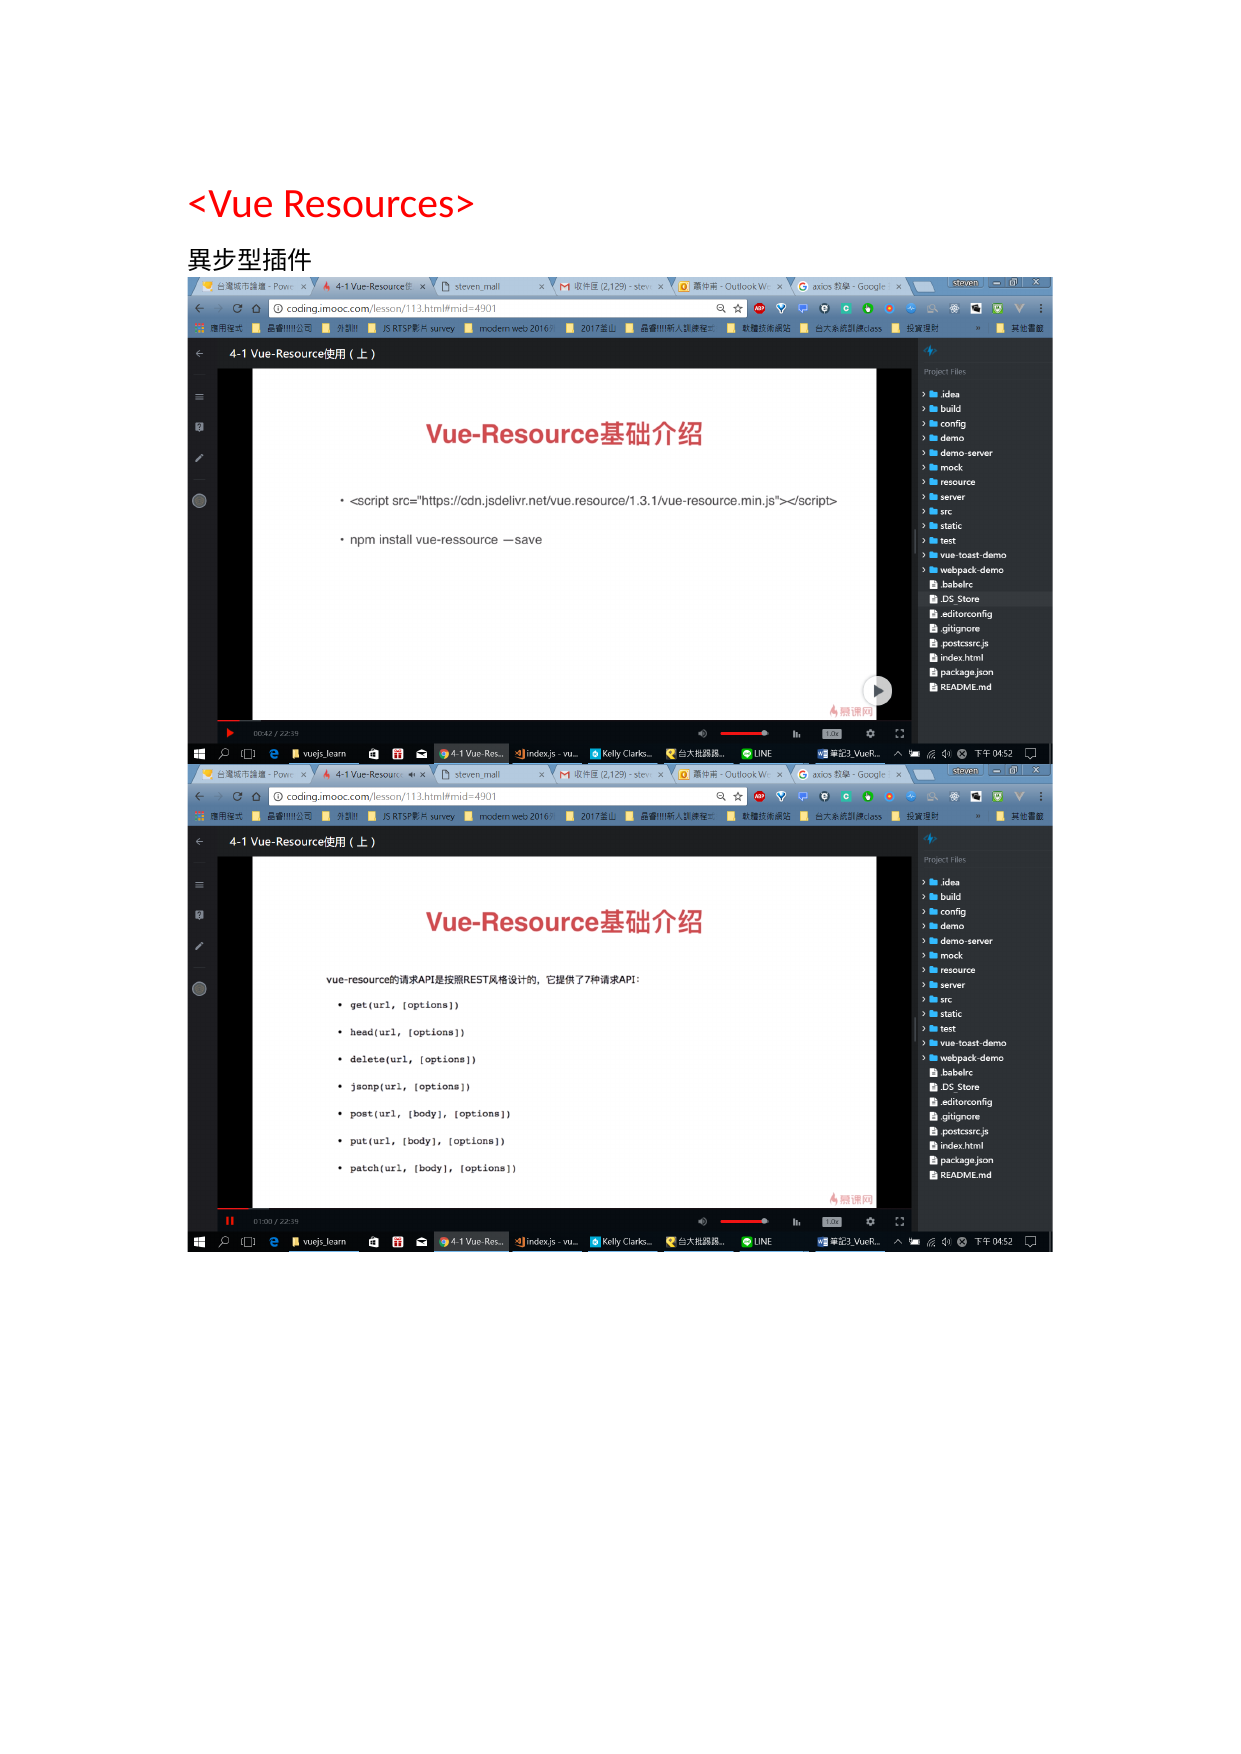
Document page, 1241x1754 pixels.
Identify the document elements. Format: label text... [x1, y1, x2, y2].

text 異步型插件 [187, 239, 1053, 277]
picture [187, 277, 1053, 1252]
text <Vue Resources> [187, 164, 1053, 239]
